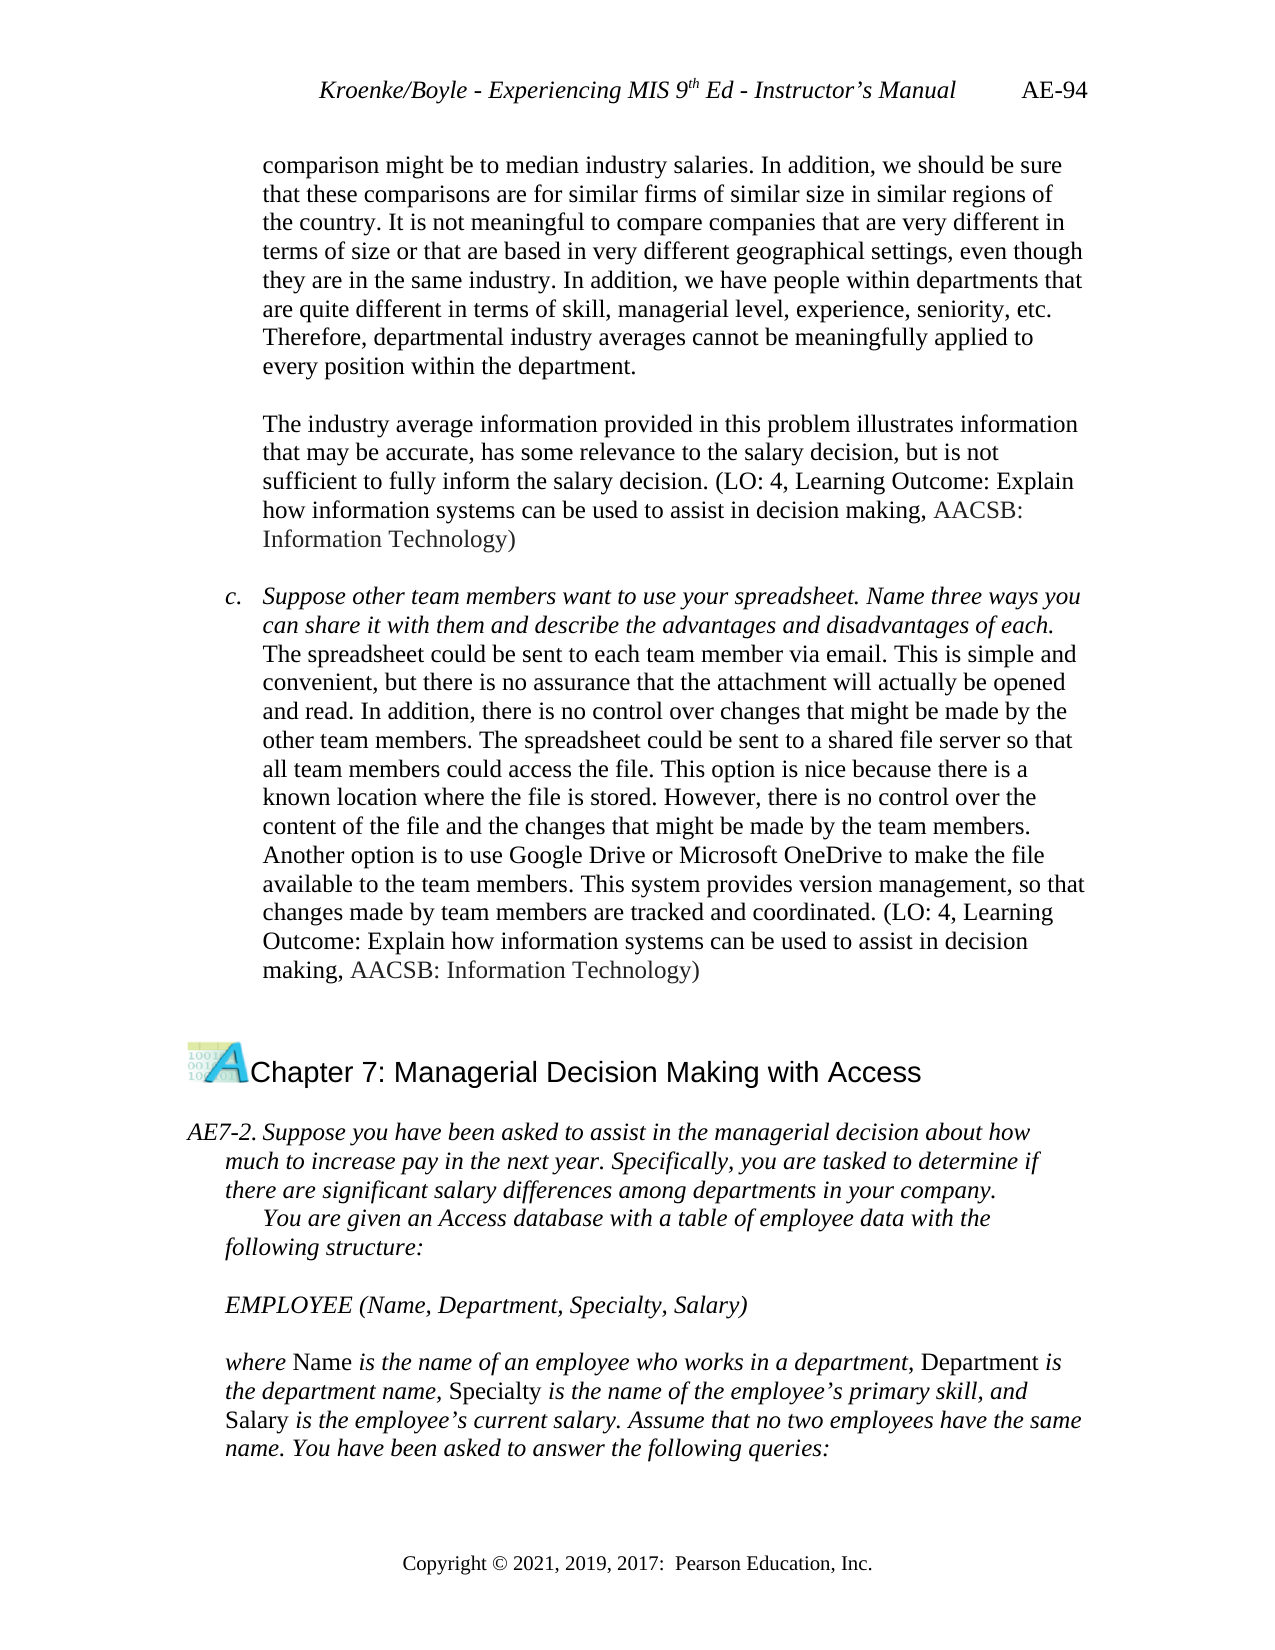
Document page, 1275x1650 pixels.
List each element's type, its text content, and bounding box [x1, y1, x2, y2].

text You are given an Access database with a table of employee data with the following structure: [225, 1203, 1087, 1261]
list Suppose you have been asked to assist in the managerial decision about how much to increase pay in the next year. Specifically, you are tasked to determine if there are significant salary differences among departments in your company. [187, 1117, 1087, 1203]
subtitle EMPLOYEE (Name, Department, Specialty, Salary) [187, 1290, 1087, 1318]
text The spreadsheet could be sent to each team member via email. This is simple and convenient, but there is no assurance that the attachment will actually be opened and read. In addition, there is no control over changes that might be made by the other team members. The spreadsheet could be sent to a shared file server so that all team members could access the file. This option is nice because there is a known location where the file is stored. However, there is no control over the content of the file and the changes that might be made by the team members. Another option is to use Google Drive or Microsoft OneDrive to make the file available to the team members. This system provides version management, so that changes made by team members are tracked and coordinated. (LO: 4, Learning Outcome: Explain how information systems can be used to assist in decision making, AACSB: Information Technology) [262, 639, 1087, 984]
picture [187, 1041, 250, 1083]
text Chapter 7: Managerial Decision Making with Access [187, 1041, 1087, 1088]
text The industry average information provided in this problem illustrates information that may be accurate, has some relevance to the salary decision, but is not sufficient to fully inform the salary decision. (LO: 4, Learning Outcome: Explain how information systems can be used to assist in decision making, AACSB: Information Technology) [262, 409, 1087, 552]
text where Name is the name of an employee who works in a department, Department is the department name, Specialty is the name of the employee’s primary skill, and Salary is the employee’s current salary. Assume that no two employees have the same name. You have been asked to answer the following queries: [225, 1347, 1087, 1462]
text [262, 150, 1087, 380]
subtitle Suppose other team members want to use your spreadsheet. Name three ways you can share it with them and describe the advantages and disadvantages of each. [225, 581, 1087, 639]
